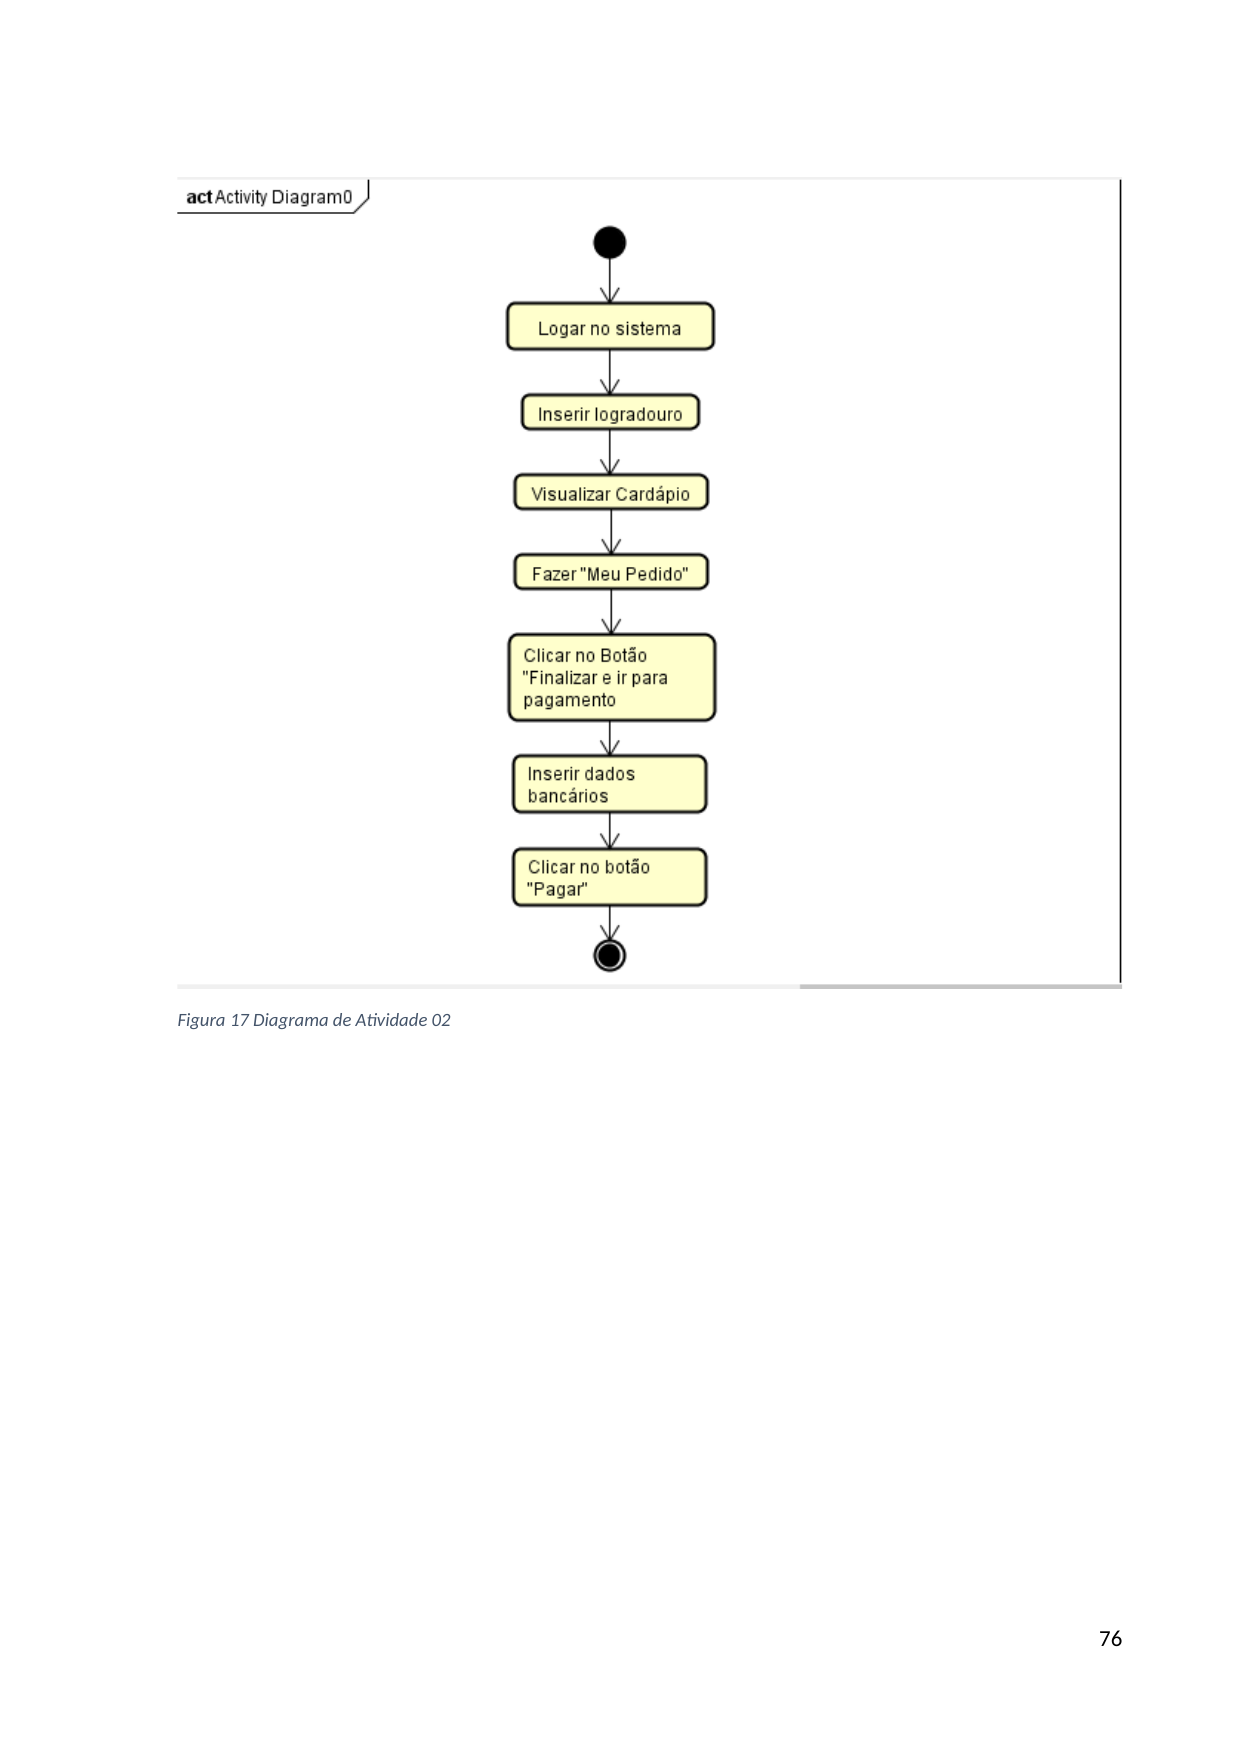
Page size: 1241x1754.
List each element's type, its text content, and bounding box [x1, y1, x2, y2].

picture [177, 177, 1123, 989]
